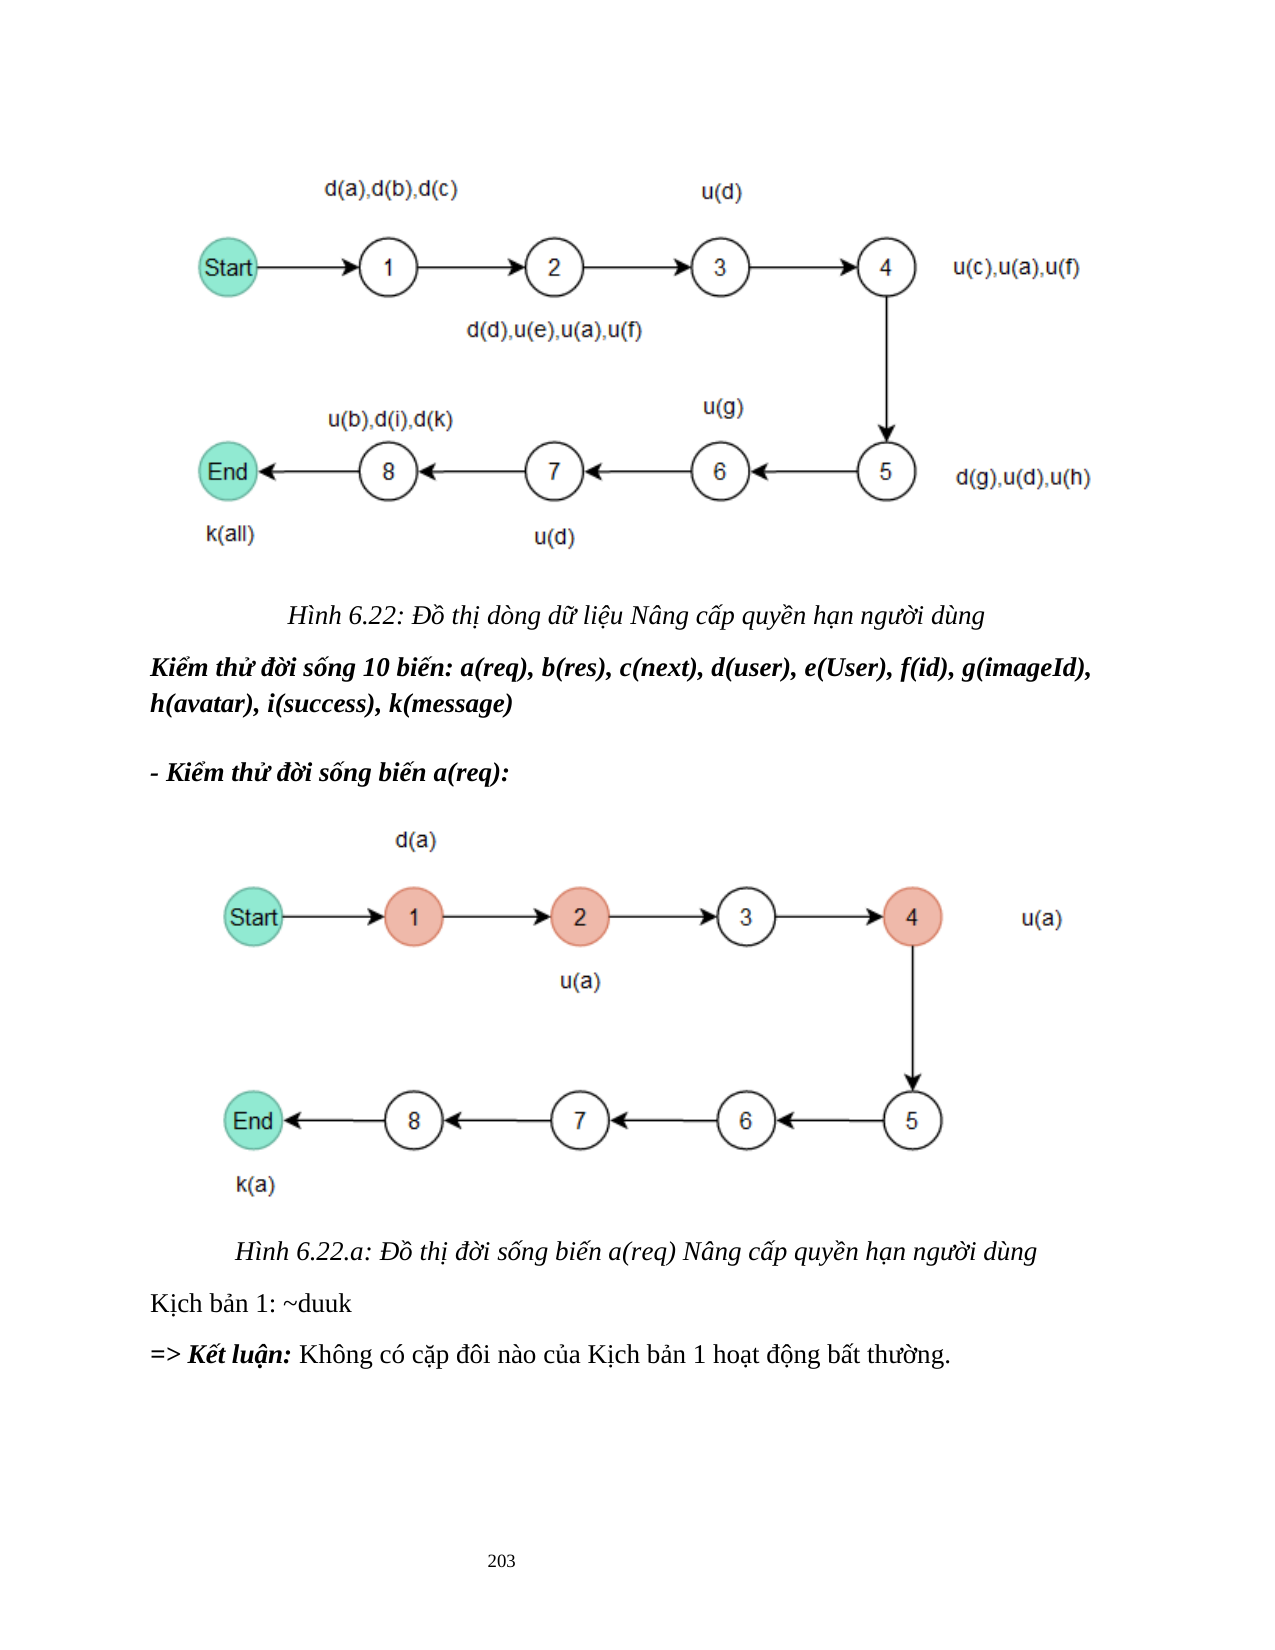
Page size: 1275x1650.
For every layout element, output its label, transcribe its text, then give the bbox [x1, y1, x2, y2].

picture [153, 150, 1122, 579]
picture [197, 799, 1078, 1214]
text => Kết luận: Không có cặp đôi nào của Kịch bản 1 hoạt động bất thường. [150, 1339, 1125, 1370]
text Kiểm thử đời sống 10 biến: a(req), b(res), c(next), d(user), e(User), f(id), g(imageId), h(avatar), i(success), k(message) [150, 651, 1125, 718]
subtitle - Kiểm thử đời sống biến a(req): [150, 756, 1125, 787]
text Hình 6.22: Đồ thị dòng dữ liệu Nâng cấp quyền hạn người dùng [150, 599, 1125, 630]
text Kịch bản 1: ~duuk [150, 1287, 1125, 1318]
text Hình 6.22.a: Đồ thị đời sống biến a(req) Nâng cấp quyền hạn người dùng [150, 1235, 1125, 1266]
